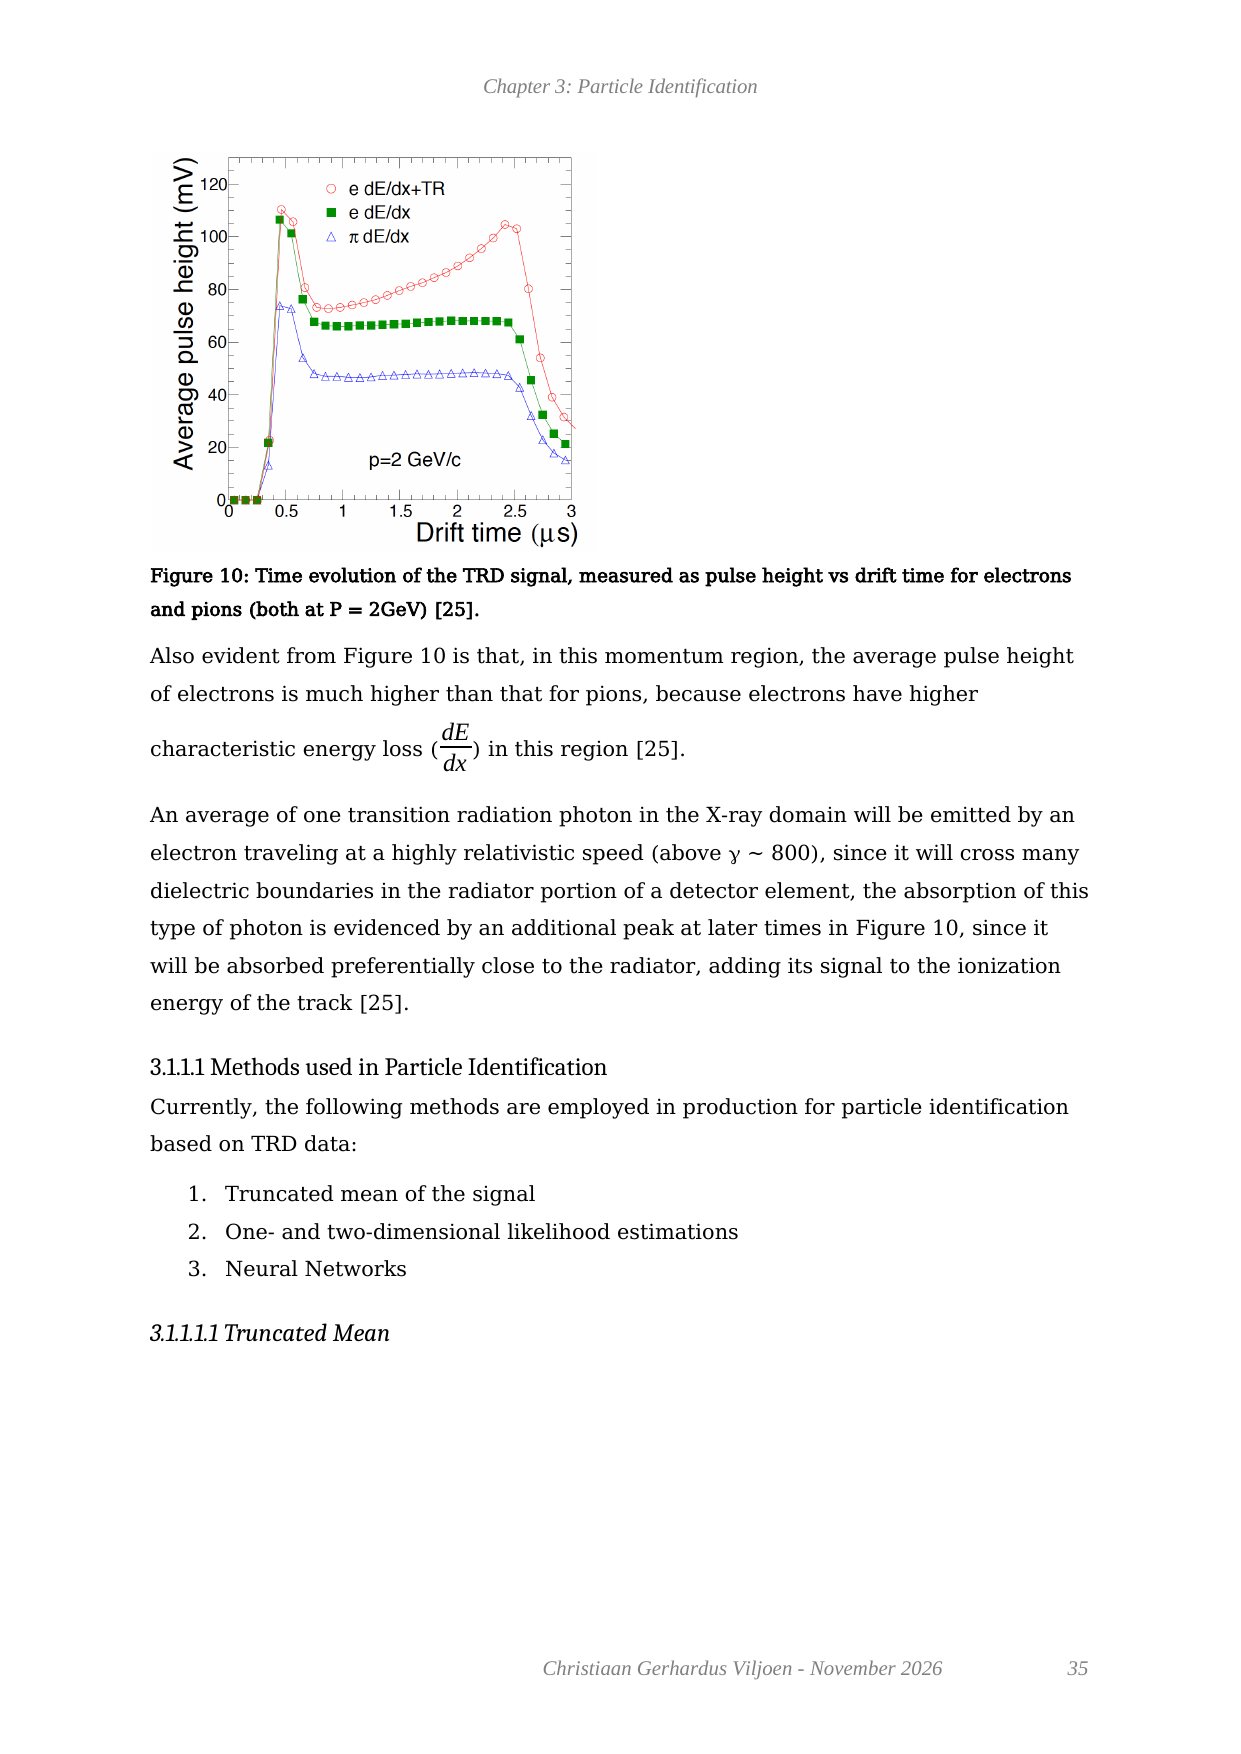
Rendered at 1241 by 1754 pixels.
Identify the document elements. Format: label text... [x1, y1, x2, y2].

list One- and two-dimensional likelihood estimations [187, 1219, 1090, 1244]
text Currently, the following methods are employed in production for particle identification based on TRD data: [150, 1094, 1090, 1156]
text An average of one transition radiation photon in the X-ray domain will be emitted by an electron traveling at a highly relativistic speed (above ~ 800), since it will cross many dielectric boundaries in the radiator portion of a detector element, the absorption of this type of photon is evidenced by an additional peak at later times in Figure 10, since it will be absorbed preferentially close to the radiator, adding its signal to the ionization energy of the track . [150, 802, 1090, 1015]
list Neural Networks [187, 1256, 1090, 1281]
subtitle Truncated Mean [150, 1319, 1090, 1347]
text Also evident from Figure 10 is that, in this momentum region, the average pulse height of electrons is much higher than that for pions, because electrons have higher characteristic energy loss () in this region . [150, 643, 1090, 777]
subtitle Methods used in Particle Identification [150, 1052, 1090, 1081]
list Truncated mean of the signal [187, 1181, 1090, 1206]
picture [150, 150, 598, 551]
text Figure 10: Time evolution of the TRD signal, measured as pulse height vs drift time for electrons and pions (both at P = 2GeV) . [150, 563, 1090, 619]
